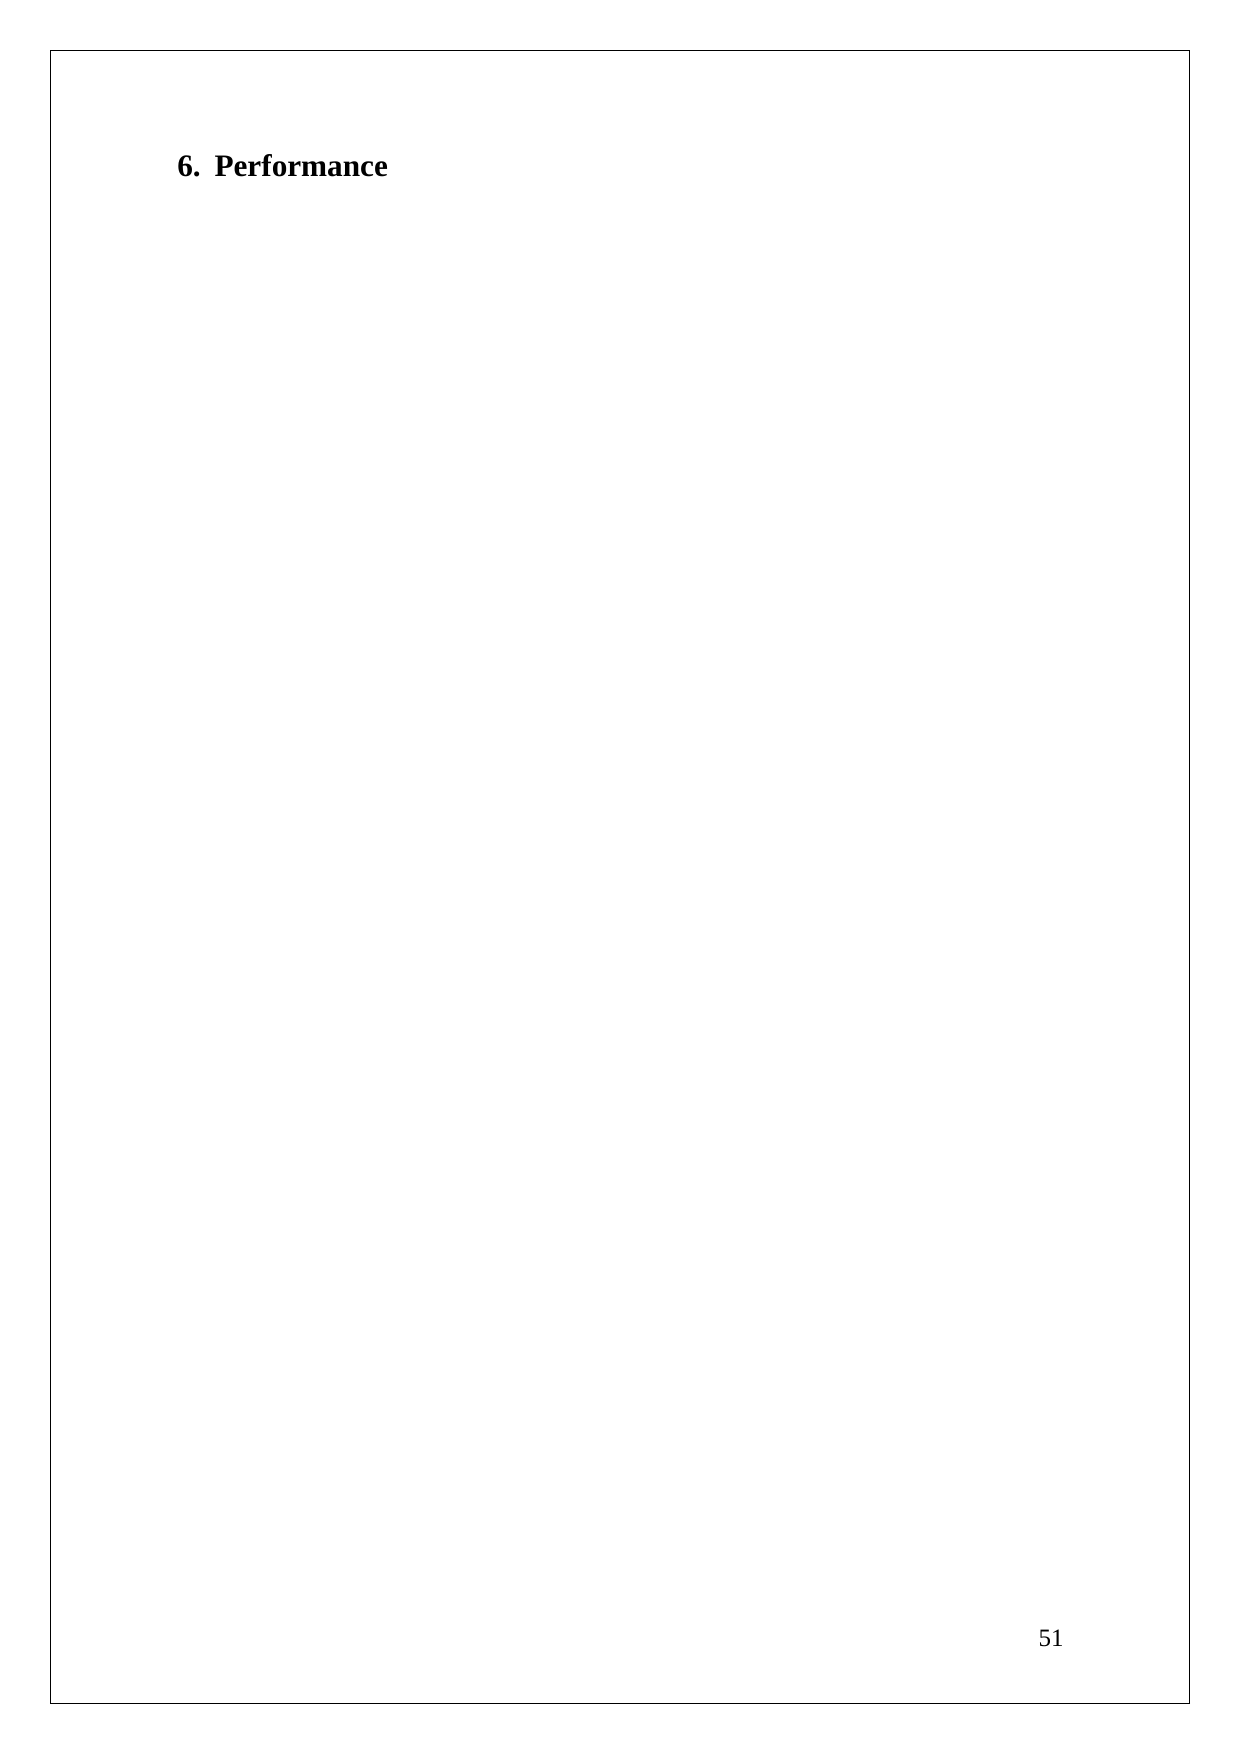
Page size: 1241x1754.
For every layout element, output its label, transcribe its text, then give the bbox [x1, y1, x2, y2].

subtitle Performance [177, 148, 1063, 183]
